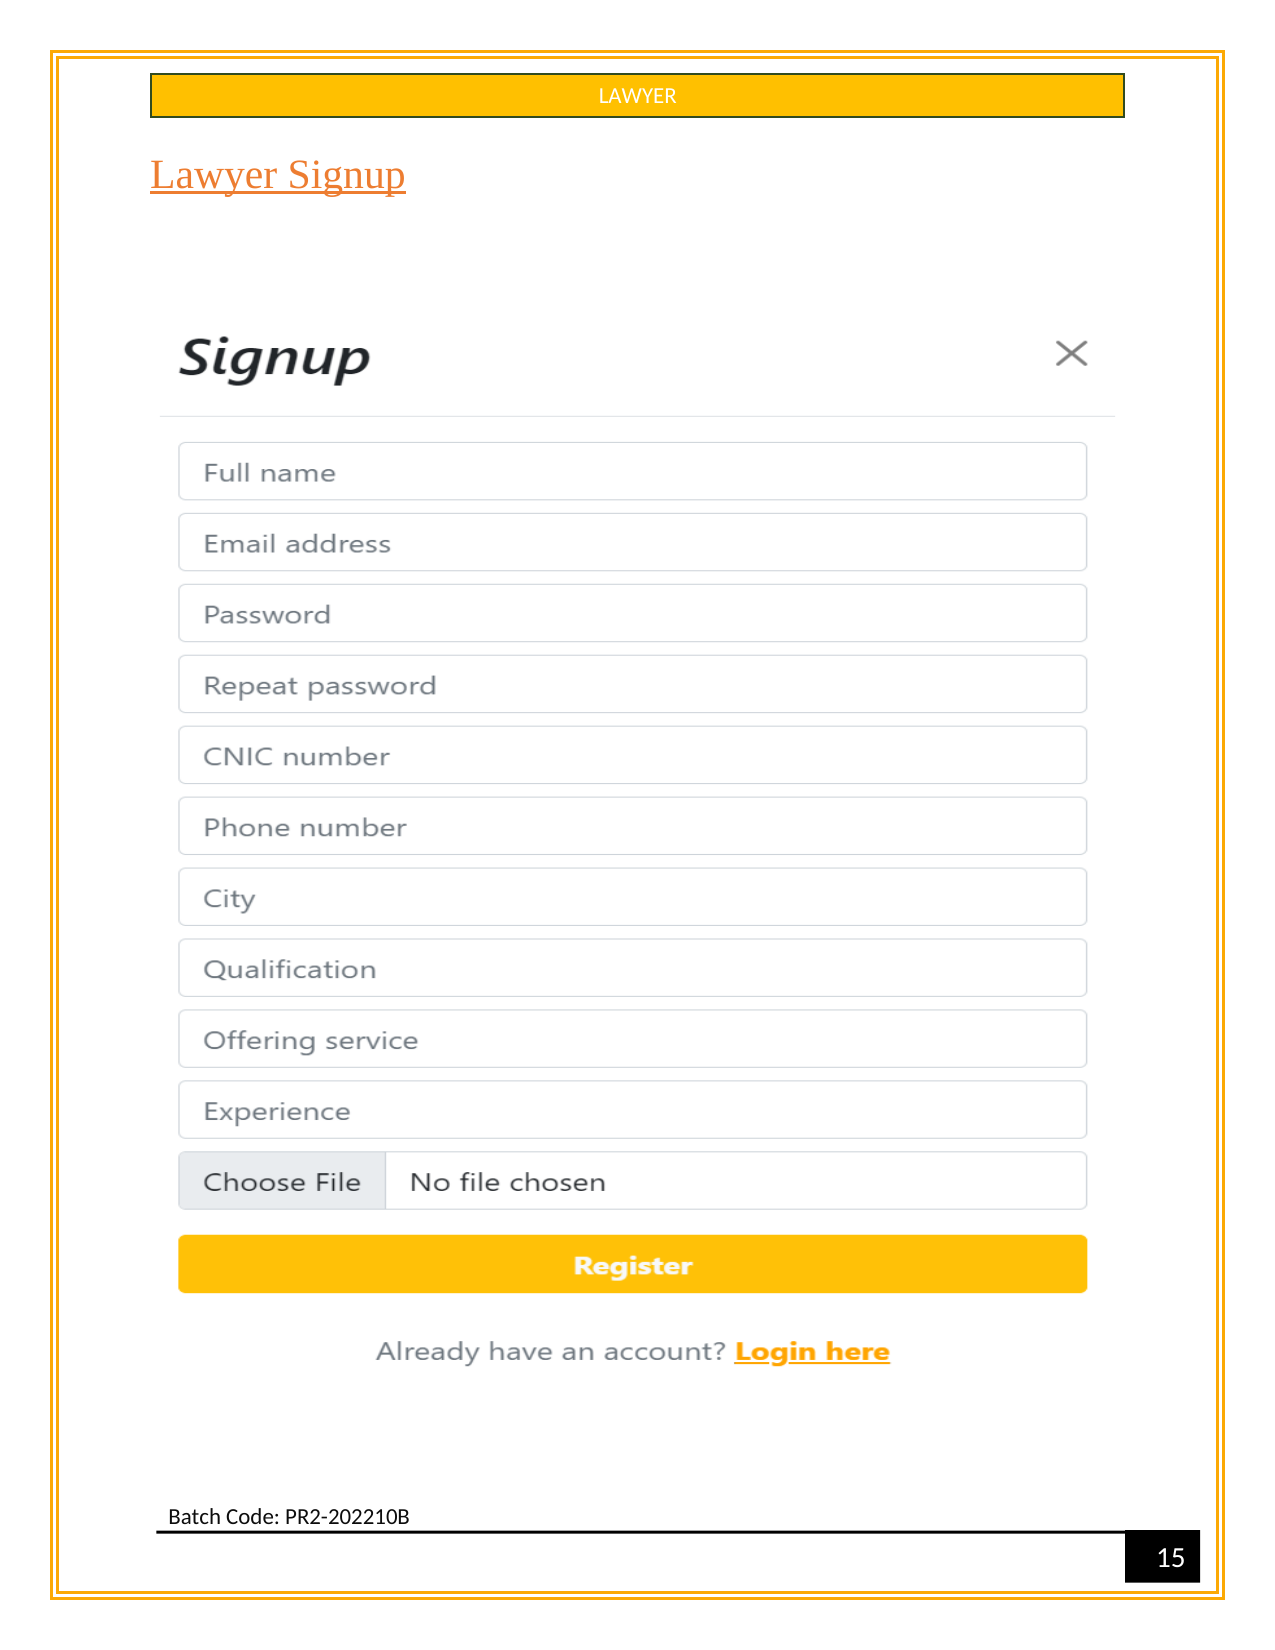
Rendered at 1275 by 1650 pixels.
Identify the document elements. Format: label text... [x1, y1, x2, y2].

picture [159, 300, 1116, 1385]
text Lawyer Signup [150, 150, 1125, 198]
